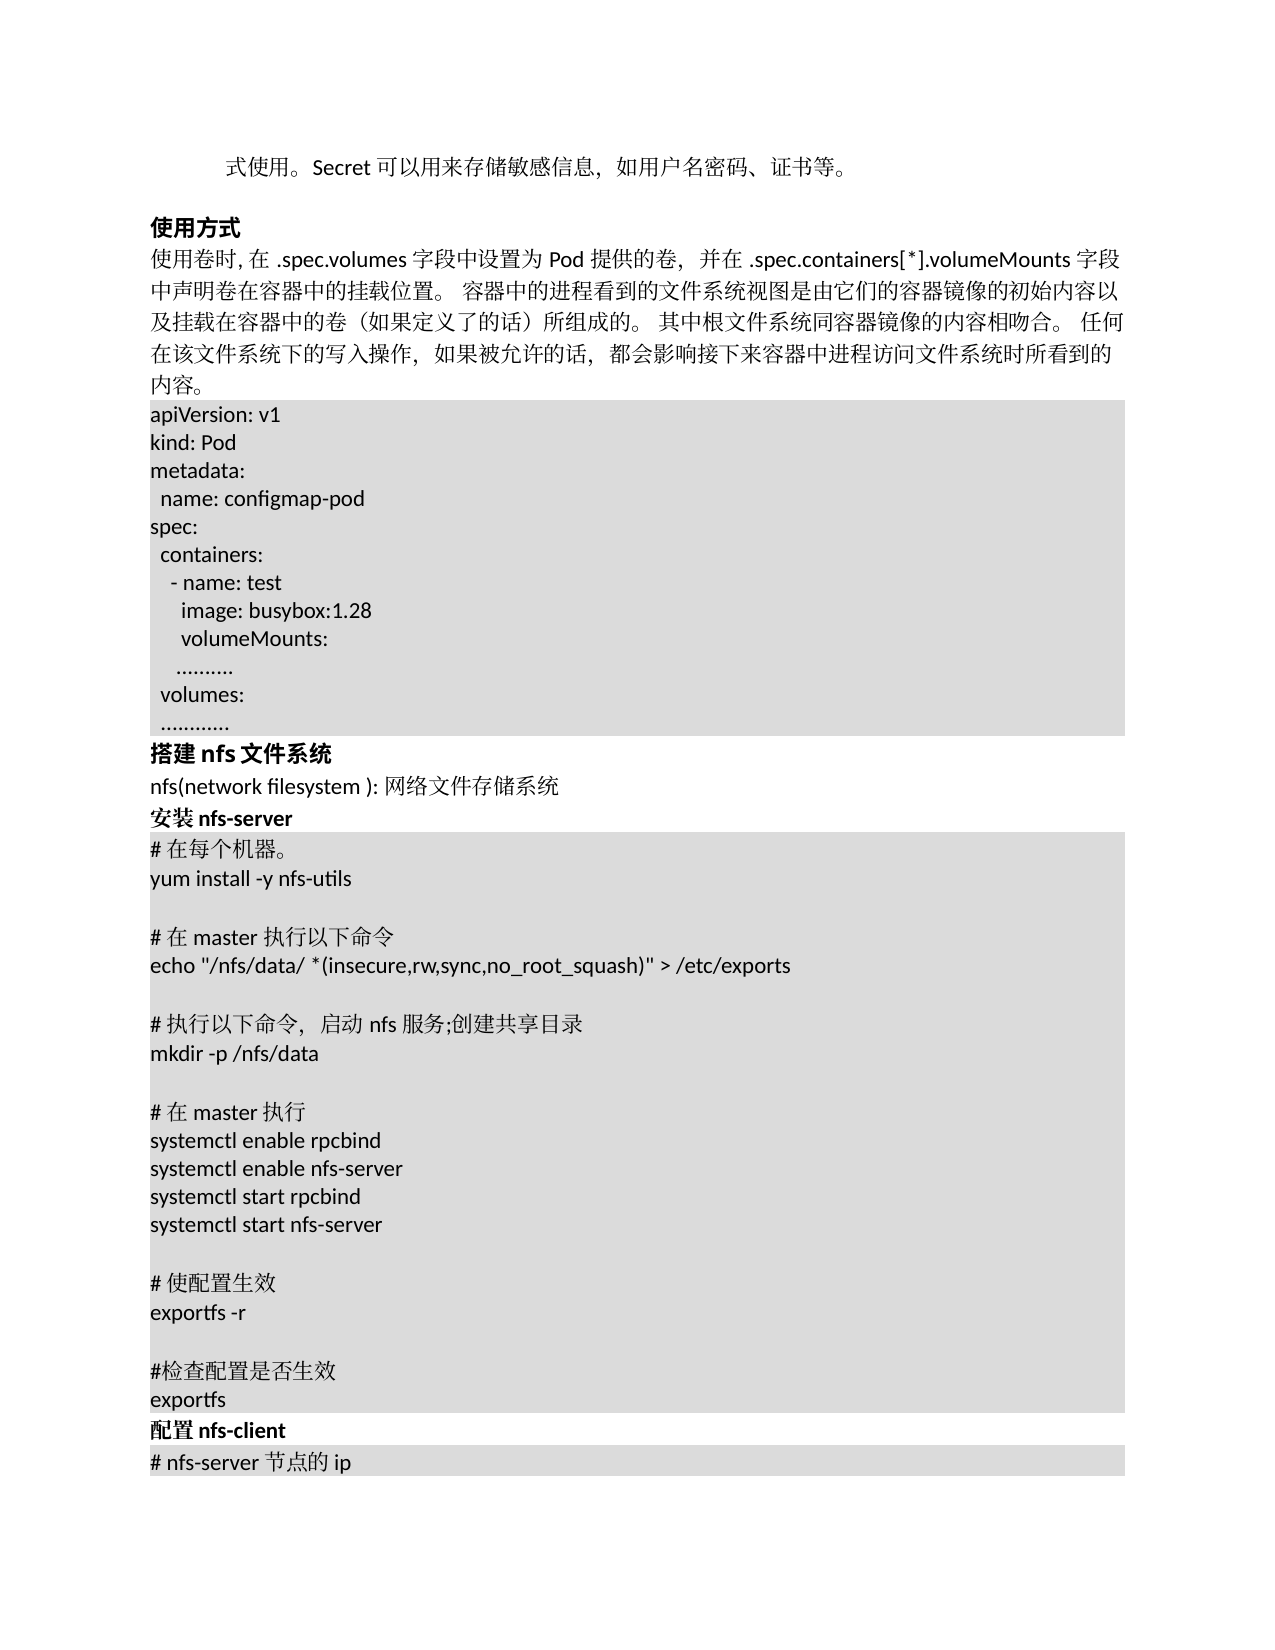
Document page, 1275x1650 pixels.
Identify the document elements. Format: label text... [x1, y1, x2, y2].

text # 在master执行 [150, 1095, 1125, 1126]
text exportfs [150, 1386, 1125, 1413]
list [187, 150, 1125, 181]
text - name: test [150, 568, 1125, 596]
text volumes: [150, 680, 1125, 708]
text systemctl start rpcbind [150, 1182, 1125, 1211]
text yum install -y nfs-utils [150, 864, 1125, 892]
text volumeMounts: [150, 624, 1125, 652]
text systemctl enable rpcbind [150, 1126, 1125, 1154]
text nfs(network filesystem ): 网络文件存储系统 [150, 769, 1125, 801]
text metadata: [150, 456, 1125, 484]
text containers: [150, 540, 1125, 568]
text name: configmap-pod [150, 484, 1125, 512]
text # 在每个机器。 [150, 832, 1125, 864]
text kind: Pod [150, 428, 1125, 456]
text ............ [150, 708, 1125, 736]
text mkdir -p /nfs/data [150, 1039, 1125, 1067]
text # 在master 执行以下命令 [150, 920, 1125, 951]
text systemctl enable nfs-server [150, 1154, 1125, 1182]
text apiVersion: v1 [150, 400, 1125, 428]
text # 执行以下命令，启动 nfs 服务;创建共享目录 [150, 1007, 1125, 1039]
text 配置nfs-client [150, 1413, 1125, 1445]
text # nfs-server节点的ip [150, 1445, 1125, 1476]
text 安装nfs-server [150, 801, 1125, 832]
text exportfs -r [150, 1298, 1125, 1326]
text systemctl start nfs-server [150, 1211, 1125, 1238]
text image: busybox:1.28 [150, 596, 1125, 624]
text .......... [150, 652, 1125, 680]
text echo "/nfs/data/ *(insecure,rw,sync,no_root_squash)" > /etc/exports [150, 951, 1125, 979]
text #检查配置是否生效 [150, 1354, 1125, 1386]
text spec: [150, 512, 1125, 540]
text # 使配置生效 [150, 1267, 1125, 1298]
text 使用卷时, 在 .spec.volumes 字段中设置为 Pod 提供的卷，并在 .spec.containers[*].volumeMounts 字段中声明卷在容器中的挂载位置。 容器中的进程看到的文件系统视图是由它们的容器镜像的初始内容以及挂载在容器中的卷（如果定义了的话）所组成的。 其中根文件系统同容器镜像的内容相吻合。 任何在该文件系统下的写入操作，如果被允许的话，都会影响接下来容器中进程访问文件系统时所看到的内容。 [150, 243, 1125, 400]
